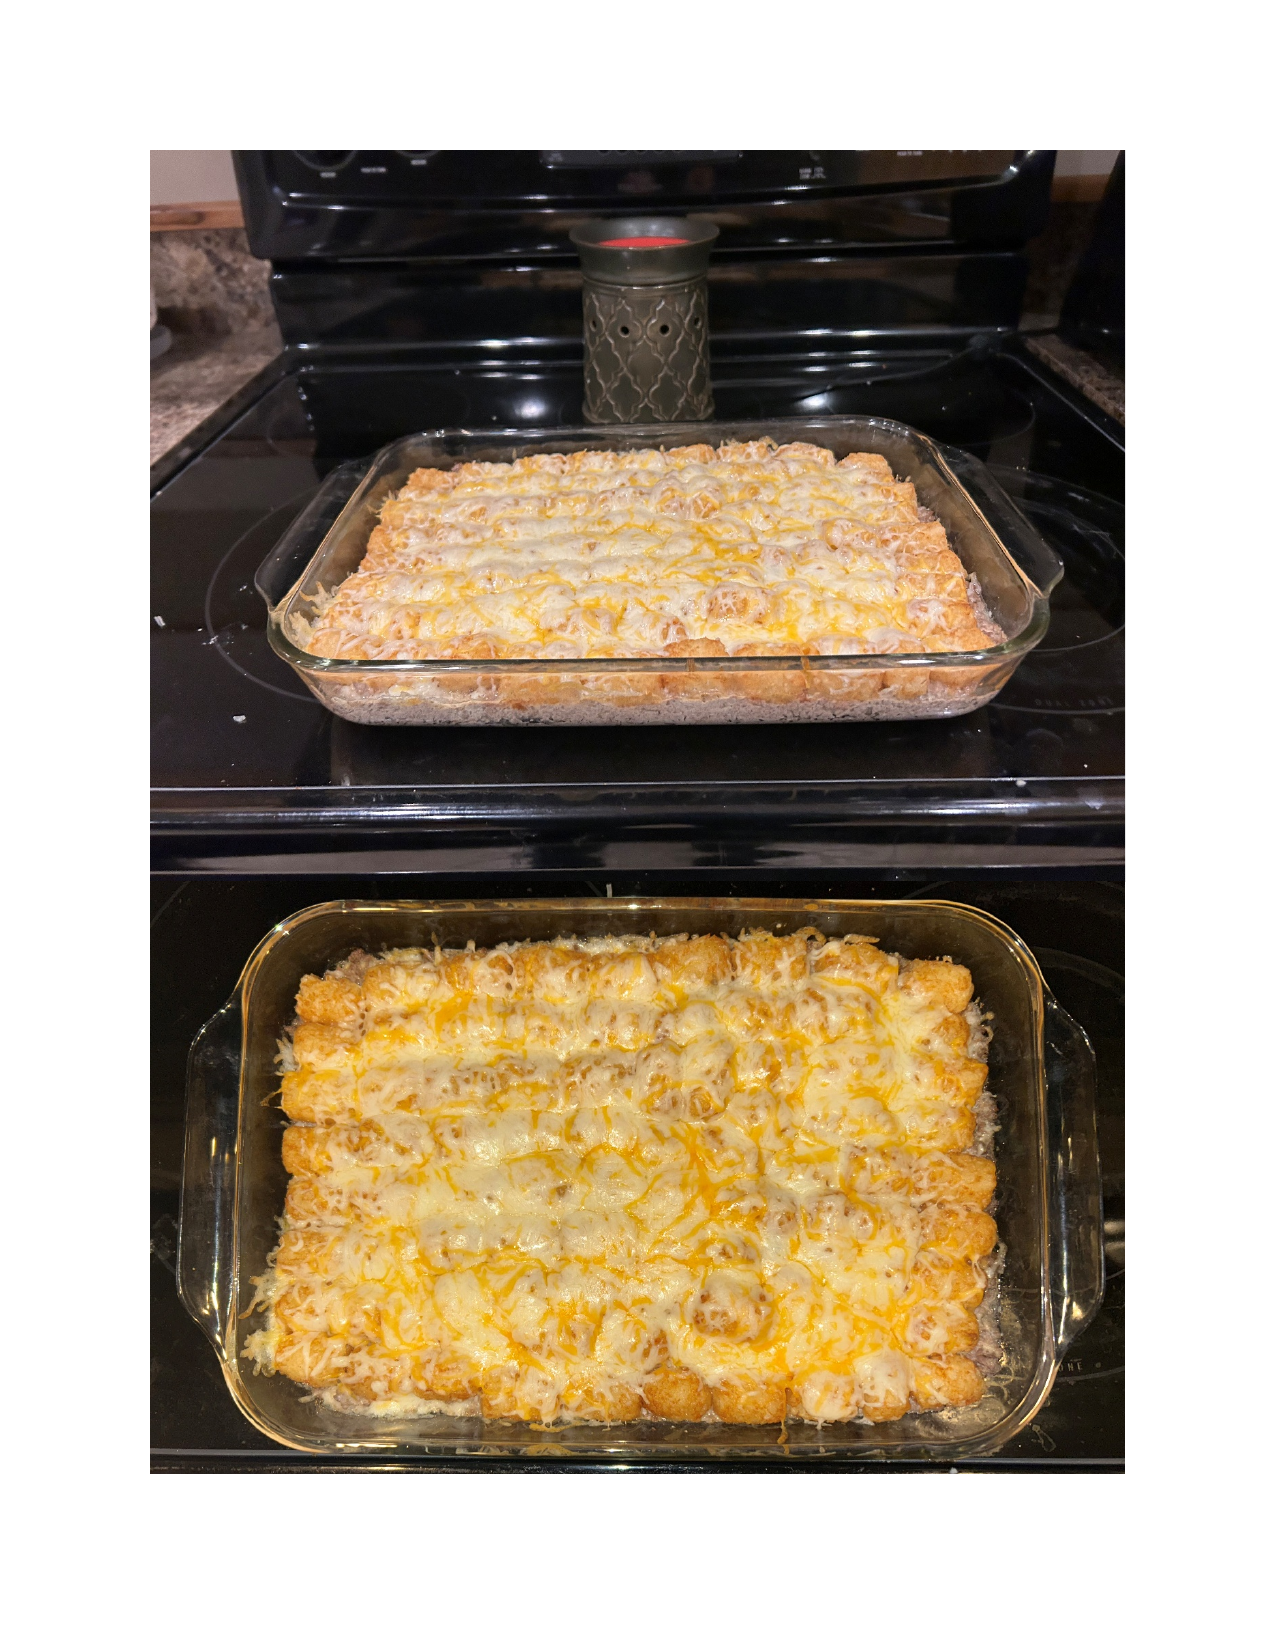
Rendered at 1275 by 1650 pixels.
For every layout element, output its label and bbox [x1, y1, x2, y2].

picture [150, 150, 1125, 1474]
